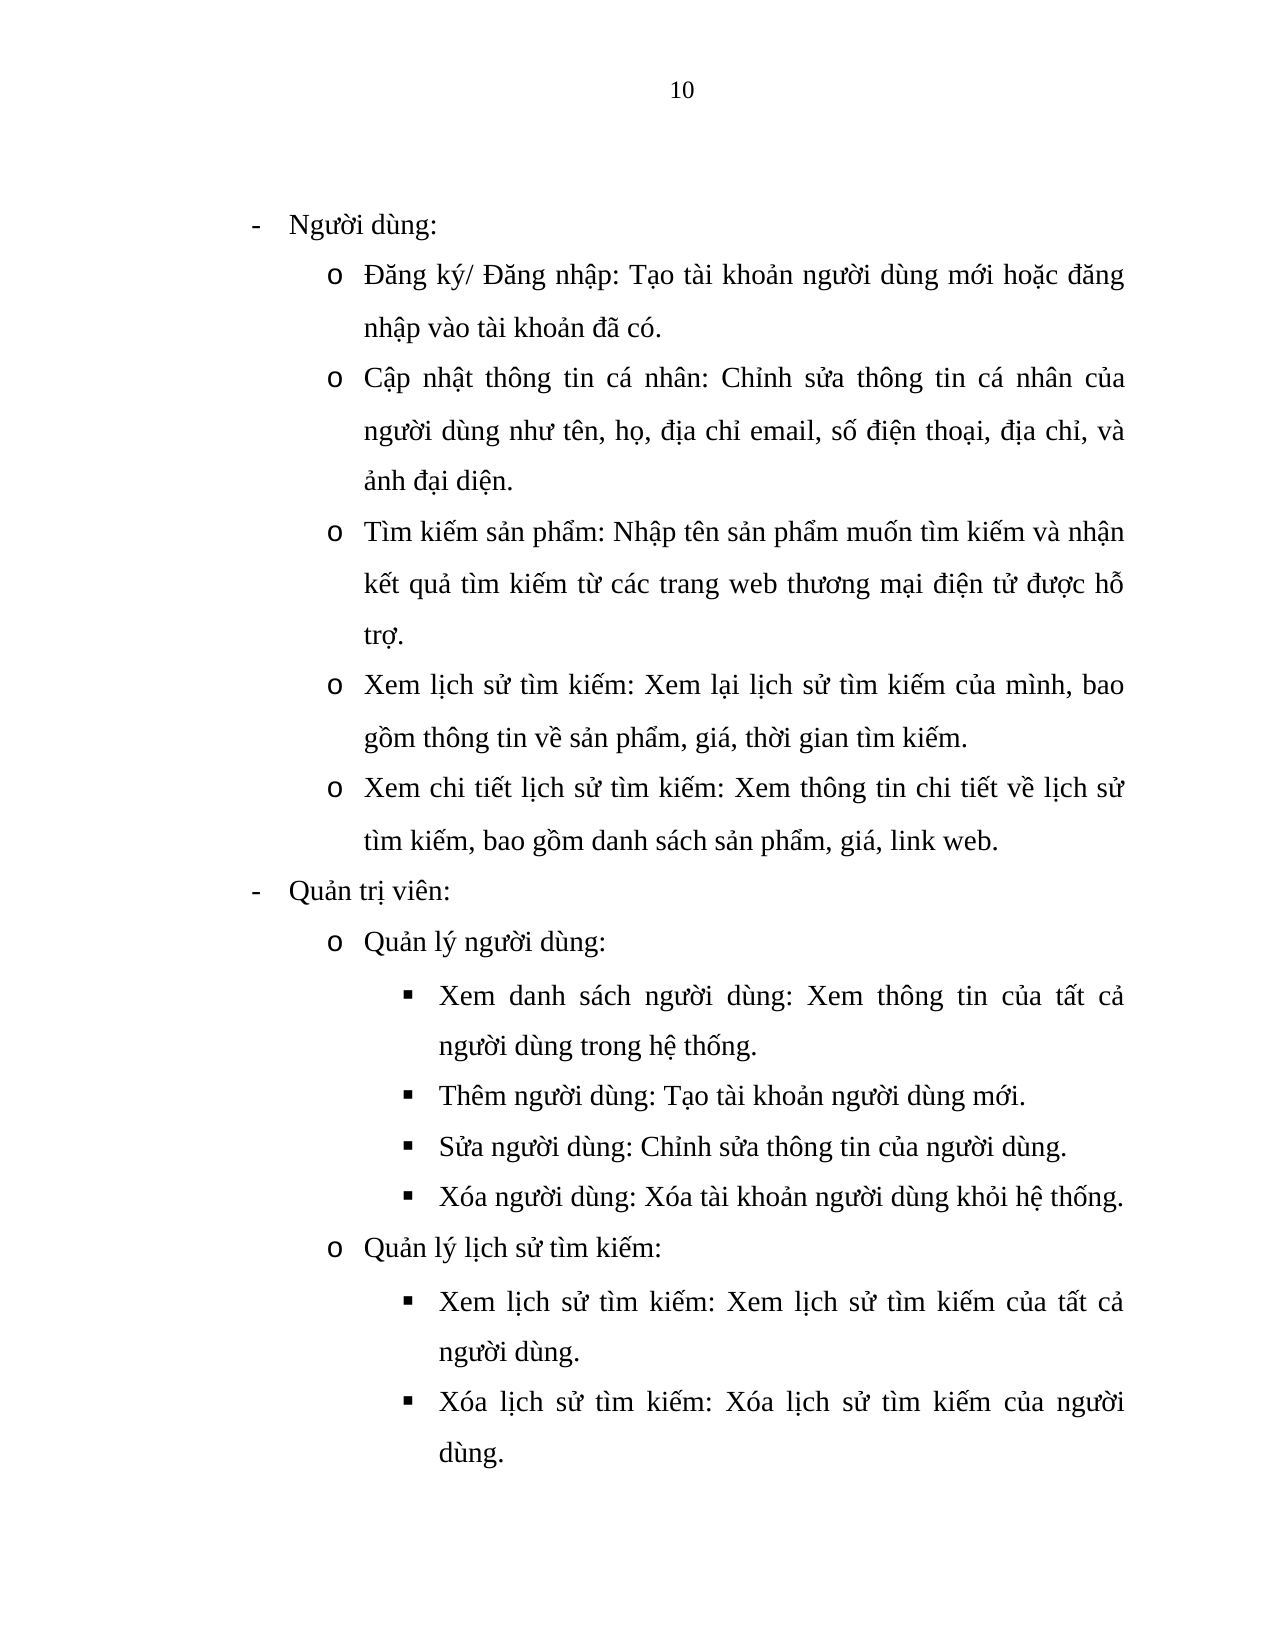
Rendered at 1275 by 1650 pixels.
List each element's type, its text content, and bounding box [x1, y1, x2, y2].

list Sửa người dùng: Chỉnh sửa thông tin của người dùng. [401, 1129, 1126, 1162]
list Xem danh sách người dùng: Xem thông tin của tất cả người dùng trong hệ thống. [401, 978, 1126, 1062]
list Xem lịch sử tìm kiếm: Xem lịch sử tìm kiếm của tất cả người dùng. [401, 1284, 1126, 1368]
list Quản trị viên: [251, 873, 1126, 907]
list Quản lý người dùng: [326, 924, 1126, 960]
list Xem chi tiết lịch sử tìm kiếm: Xem thông tin chi tiết về lịch sử tìm kiếm, bao gồm danh sách sản phẩm, giá, link web. [326, 770, 1126, 857]
list Xem lịch sử tìm kiếm: Xem lại lịch sử tìm kiếm của mình, bao gồm thông tin về sản phẩm, giá, thời gian tìm kiếm. [326, 667, 1126, 753]
list Xóa lịch sử tìm kiếm: Xóa lịch sử tìm kiếm của người dùng. [401, 1384, 1126, 1468]
list Tìm kiếm sản phẩm: Nhập tên sản phẩm muốn tìm kiếm và nhận kết quả tìm kiếm từ các trang web thương mại điện tử được hỗ trợ. [326, 514, 1126, 650]
list Người dùng: [251, 207, 1126, 240]
list Xóa người dùng: Xóa tài khoản người dùng khỏi hệ thống. [401, 1179, 1126, 1213]
list Quản lý lịch sử tìm kiếm: [326, 1230, 1126, 1266]
list Thêm người dùng: Tạo tài khoản người dùng mới. [401, 1078, 1126, 1112]
list Cập nhật thông tin cá nhân: Chỉnh sửa thông tin cá nhân của người dùng như tên, họ, địa chỉ email, số điện thoại, địa chỉ, và ảnh đại diện. [326, 360, 1126, 497]
list Đăng ký/ Đăng nhập: Tạo tài khoản người dùng mới hoặc đăng nhập vào tài khoản đã có. [326, 257, 1126, 343]
